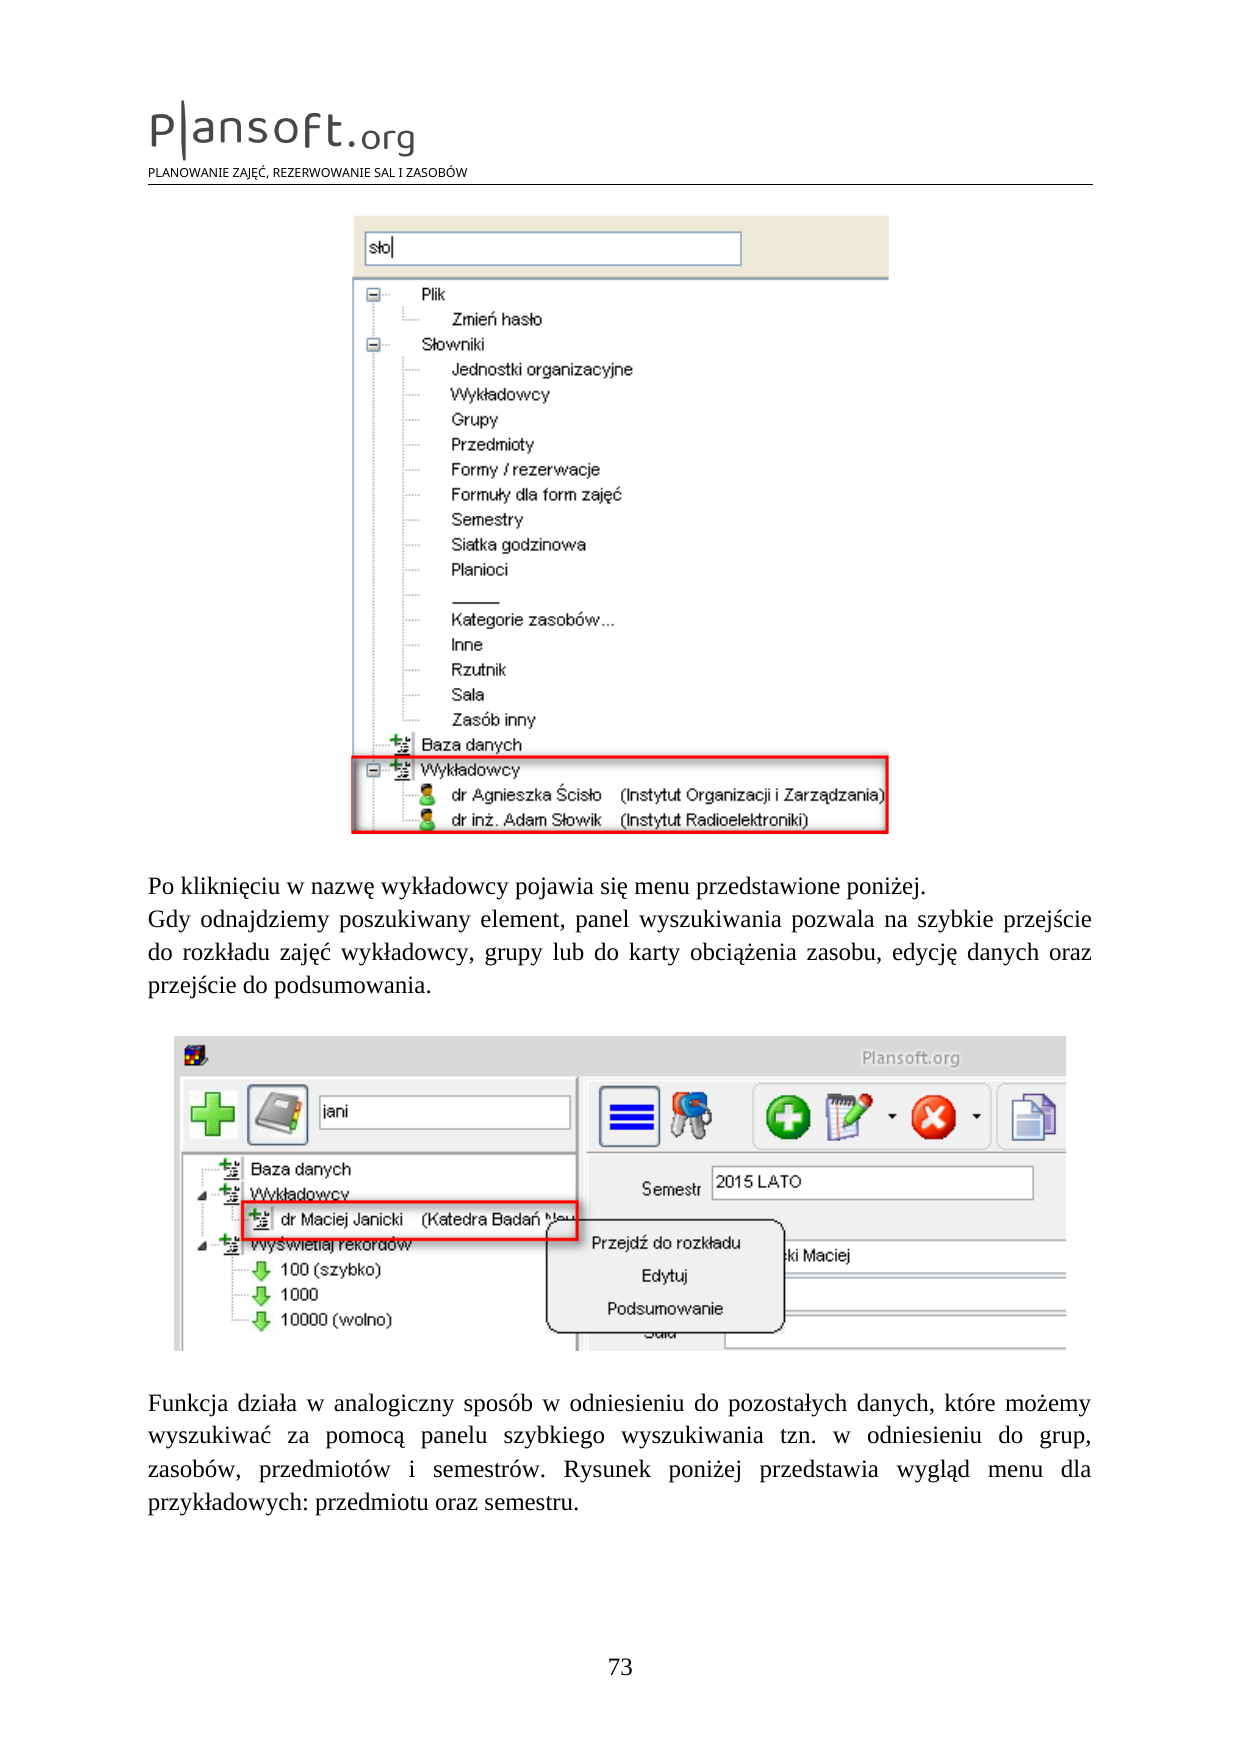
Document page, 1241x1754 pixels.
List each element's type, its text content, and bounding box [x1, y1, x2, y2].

text Po kliknięciu w nazwę wykładowcy pojawia się menu przedstawione poniżej. [148, 871, 1093, 900]
text Funkcja działa w analogiczny sposób w odniesieniu do pozostałych danych, które możemy wyszukiwać za pomocą panelu szybkiego wyszukiwania tzn. w odniesieniu do grup, zasobów, przedmiotów i semestrów. Rysunek poniżej przedstawia wygląd menu dla przykładowych: przedmiotu oraz semestru. [148, 1388, 1093, 1515]
text Gdy odnajdziemy poszukiwany element, panel wyszukiwania pozwala na szybkie przejście do rozkładu zajęć wykładowcy, grupy lub do karty obciążenia zasobu, edycję danych oraz przejście do podsumowania. [148, 904, 1093, 999]
picture [351, 213, 889, 834]
picture [147, 73, 418, 165]
picture [174, 1036, 1067, 1351]
